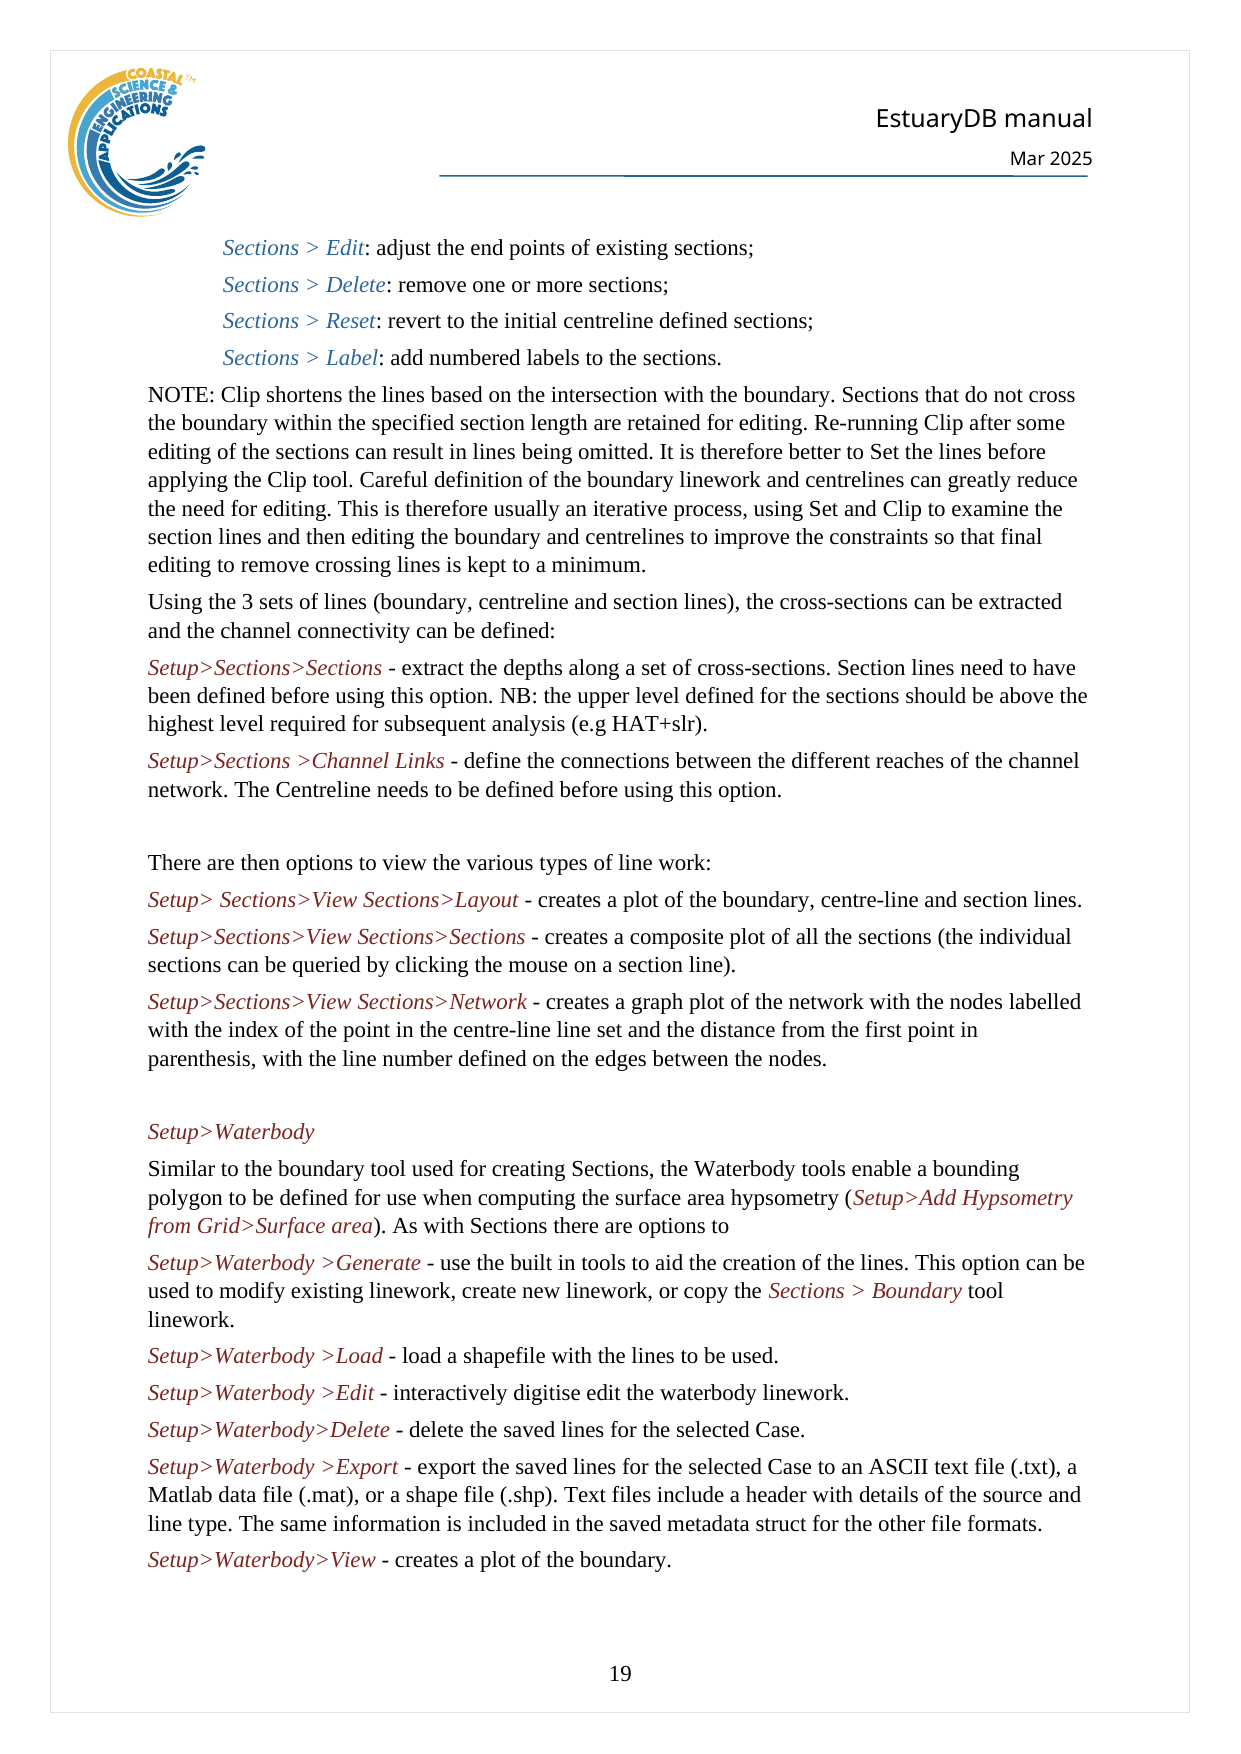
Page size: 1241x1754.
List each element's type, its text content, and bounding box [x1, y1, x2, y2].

text Using the 3 sets of lines (boundary, centreline and section lines), the cross-sections can be extracted and the channel connectivity can be defined: [148, 588, 1093, 643]
text Setup>Waterbody >Edit - interactively digitise edit the waterbody linework. [148, 1379, 1093, 1406]
text Setup>Sections >Channel Links - define the connections between the different reaches of the channel network. The Centreline needs to be defined before using this option. [148, 747, 1093, 802]
text Setup>Waterbody>Delete - delete the saved lines for the selected Case. [148, 1416, 1093, 1442]
text Sections > Delete: remove one or more sections; [223, 271, 1093, 297]
text Setup>Waterbody >Load - load a shapefile with the lines to be used. [148, 1342, 1093, 1369]
text Setup> Sections>View Sections>Layout - creates a plot of the boundary, centre-line and section lines. [148, 886, 1093, 912]
text There are then options to view the various types of line work: [148, 849, 1093, 876]
text Setup>Waterbody [148, 1118, 1093, 1145]
text Setup>Sections>View Sections>Network - creates a graph plot of the network with the nodes labelled with the index of the point in the centre-line line set and the distance from the first point in parenthesis, with the line number defined on the edges between the nodes. [148, 988, 1093, 1071]
text Setup>Sections>Sections - extract the depths along a set of cross-sections. Section lines need to have been defined before using this option. NB: the upper level defined for the sections should be above the highest level required for subsequent analysis (e.g HAT+slr). [148, 653, 1093, 737]
text Setup>Waterbody >Export - export the saved lines for the selected Case to an ASCII text file (.txt), a Matlab data file (.mat), or a shape file (.shp). Text files include a header with details of the source and line type. The same information is included in the saved metadata struct for the other file formats. [148, 1453, 1093, 1536]
text Setup>Waterbody >Generate - use the built in tools to aid the creation of the lines. This option can be used to modify existing linework, create new linework, or copy the Sections > Boundary tool linework. [148, 1249, 1093, 1332]
text Sections > Label: add numbered labels to the sections. [223, 344, 1093, 371]
text Similar to the boundary tool used for creating Sections, the Waterbody tools enable a bounding polygon to be defined for use when computing the surface area hypsometry (Setup>Add Hypsometry from Grid>Surface area). As with Sections there are options to [148, 1155, 1093, 1238]
text Setup>Sections>View Sections>Sections - creates a composite plot of all the sections (the individual sections can be queried by clicking the mouse on a section line). [148, 923, 1093, 977]
text Setup>Waterbody>View - creates a plot of the boundary. [148, 1546, 1093, 1573]
text NOTE: Clip shortens the lines based on the intersection with the boundary. Sections that do not cross the boundary within the specified section length are retained for editing. Re-running Clip after some editing of the sections can result in lines being omitted. It is therefore better to Set the lines before applying the Clip tool. Careful definition of the boundary linework and centrelines can greatly reduce the need for editing. This is therefore usually an iterative process, using Set and Clip to examine the section lines and then editing the boundary and centrelines to improve the constraints so that final editing to remove crossing lines is kept to a minimum. [148, 381, 1093, 578]
text Sections > Edit: adjust the end points of existing sections; [223, 234, 1093, 260]
text Sections > Reset: revert to the initial centreline defined sections; [223, 307, 1093, 334]
